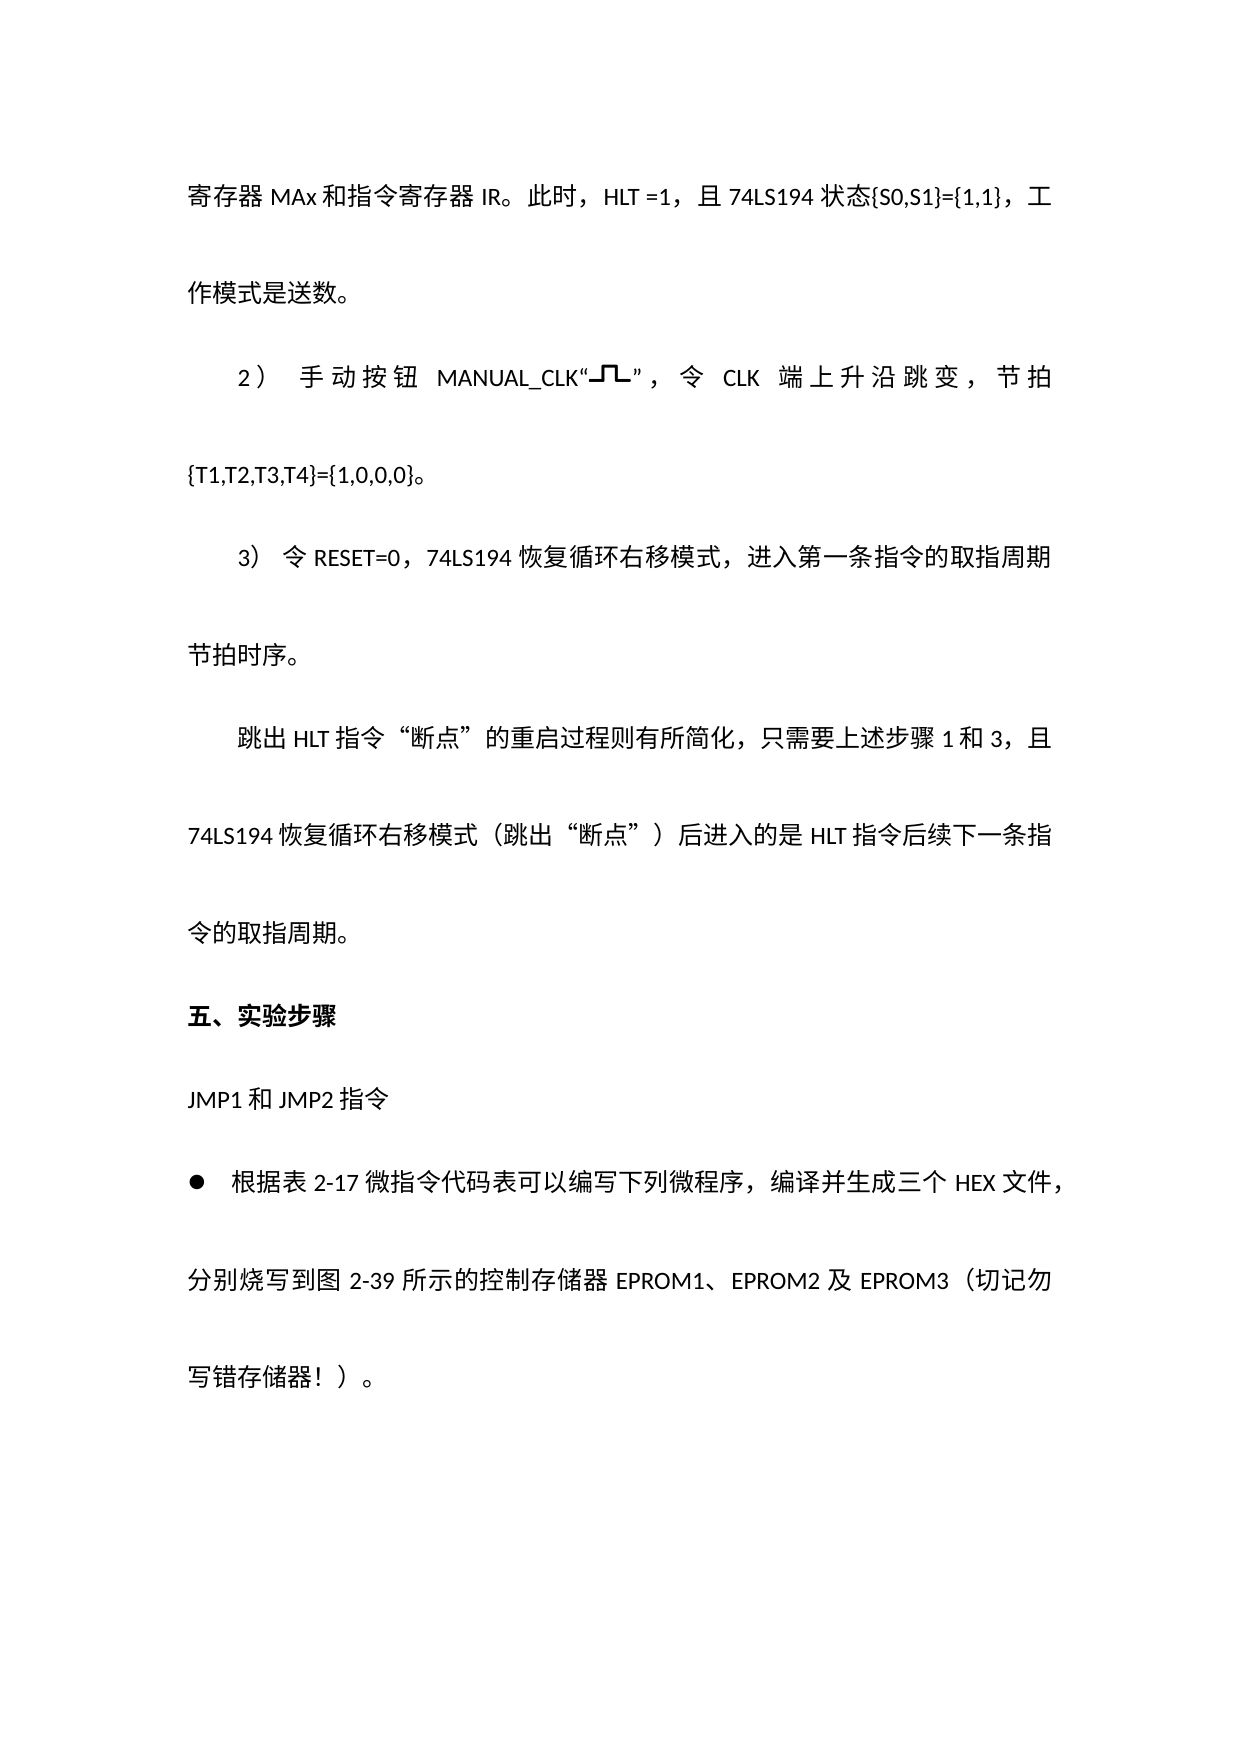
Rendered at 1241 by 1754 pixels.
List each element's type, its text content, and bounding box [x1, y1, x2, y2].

picture [588, 357, 632, 386]
text 五、实验步骤 [187, 982, 1053, 1047]
list 根据表 2-17 微指令代码表可以编写下列微程序，编译并生成三个 HEX 文件，分别烧写到图 2-39 所示的控制存储器 EPROM1、EPROM2 及 EPROM3（切记勿写错存储器！）。 [187, 1148, 1053, 1408]
text 3） 令 RESET=0，74LS194 恢复循环右移模式，进入第一条指令的取指周期节拍时序。 [187, 523, 1053, 686]
text 跳出 HLT 指令“断点”的重启过程则有所简化，只需要上述步骤 1 和 3，且 74LS194 恢复循环右移模式（跳出“断点”）后进入的是 HLT 指令后续下一条指令的取指周期。 [187, 704, 1053, 964]
text 2） 手动按钮 MANUAL_CLK“”，令 CLK 端上升沿跳变，节拍{T1,T2,T3,T4}={1,0,0,0}。 [187, 343, 1053, 505]
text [187, 162, 1053, 324]
text JMP1 和 JMP2 指令 [187, 1065, 1053, 1130]
